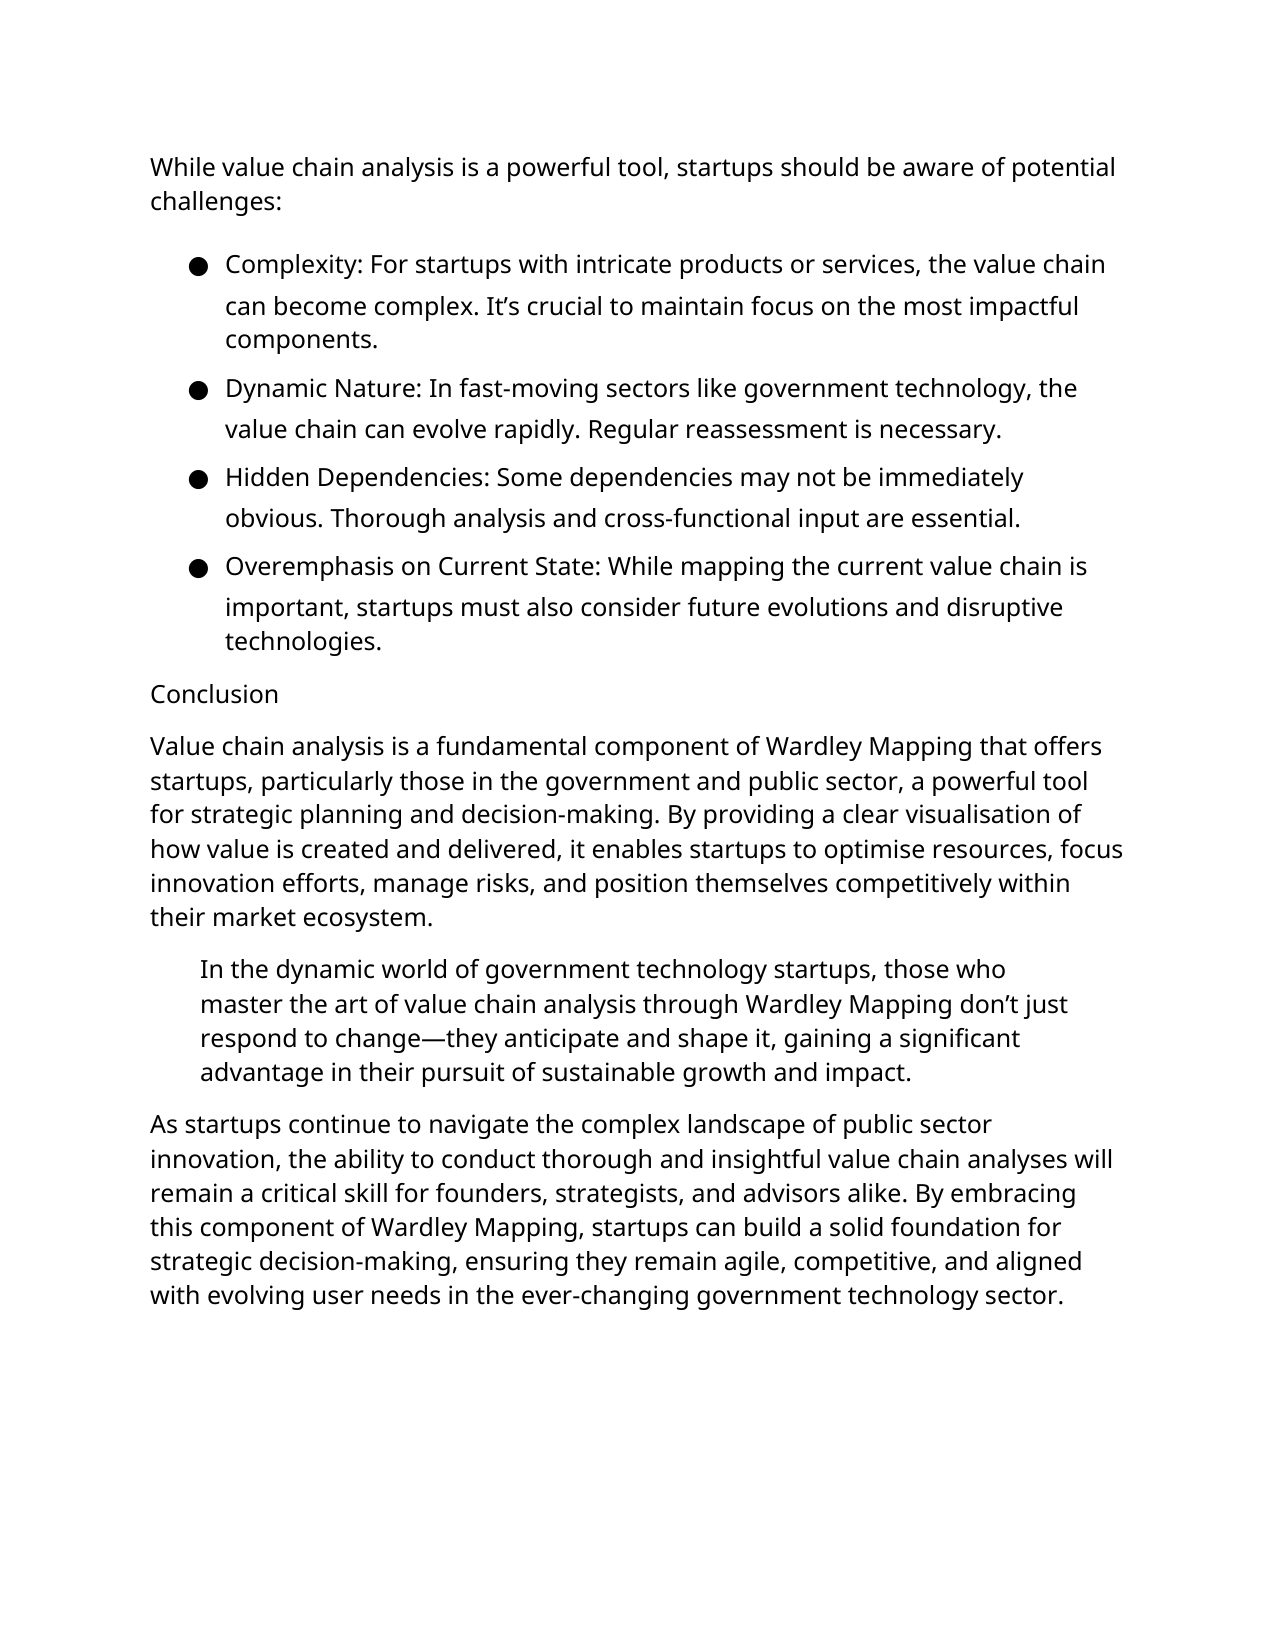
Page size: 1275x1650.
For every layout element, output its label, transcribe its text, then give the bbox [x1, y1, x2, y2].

text Conclusion [150, 676, 1125, 710]
text As startups continue to navigate the complex landscape of public sector innovation, the ability to conduct thorough and insightful value chain analyses will remain a critical skill for founders, strategists, and advisors alike. By embracing this component of Wardley Mapping, startups can build a solid foundation for strategic decision-making, ensuring they remain agile, competitive, and aligned with evolving user needs in the ever-changing government technology sector. [150, 1107, 1125, 1312]
text In the dynamic world of government technology startups, those who master the art of value chain analysis through Wardley Mapping don’t just respond to change—they anticipate and shape it, gaining a significant advantage in their pursuit of sustainable growth and impact. [200, 952, 1075, 1088]
list Complexity: For startups with intricate products or services, the value chain can become complex. It’s crucial to maintain focus on the most impactful components. [187, 237, 1125, 356]
list Dynamic Nature: In fast-moving sectors like government technology, the value chain can evolve rapidly. Regular reassessment is necessary. [187, 360, 1125, 445]
list Overemphasis on Current State: While mapping the current value chain is important, startups must also consider future evolutions and disruptive technologies. [187, 538, 1125, 657]
list Hidden Dependencies: Some dependencies may not be immediately obvious. Thorough analysis and cross-functional input are essential. [187, 449, 1125, 534]
text Value chain analysis is a fundamental component of Wardley Mapping that offers startups, particularly those in the government and public sector, a powerful tool for strategic planning and decision-making. By providing a clear visualisation of how value is created and delivered, it enables startups to optimise resources, focus innovation efforts, manage risks, and position themselves competitively within their market ecosystem. [150, 729, 1125, 933]
text While value chain analysis is a powerful tool, startups should be aware of potential challenges: [150, 150, 1125, 218]
